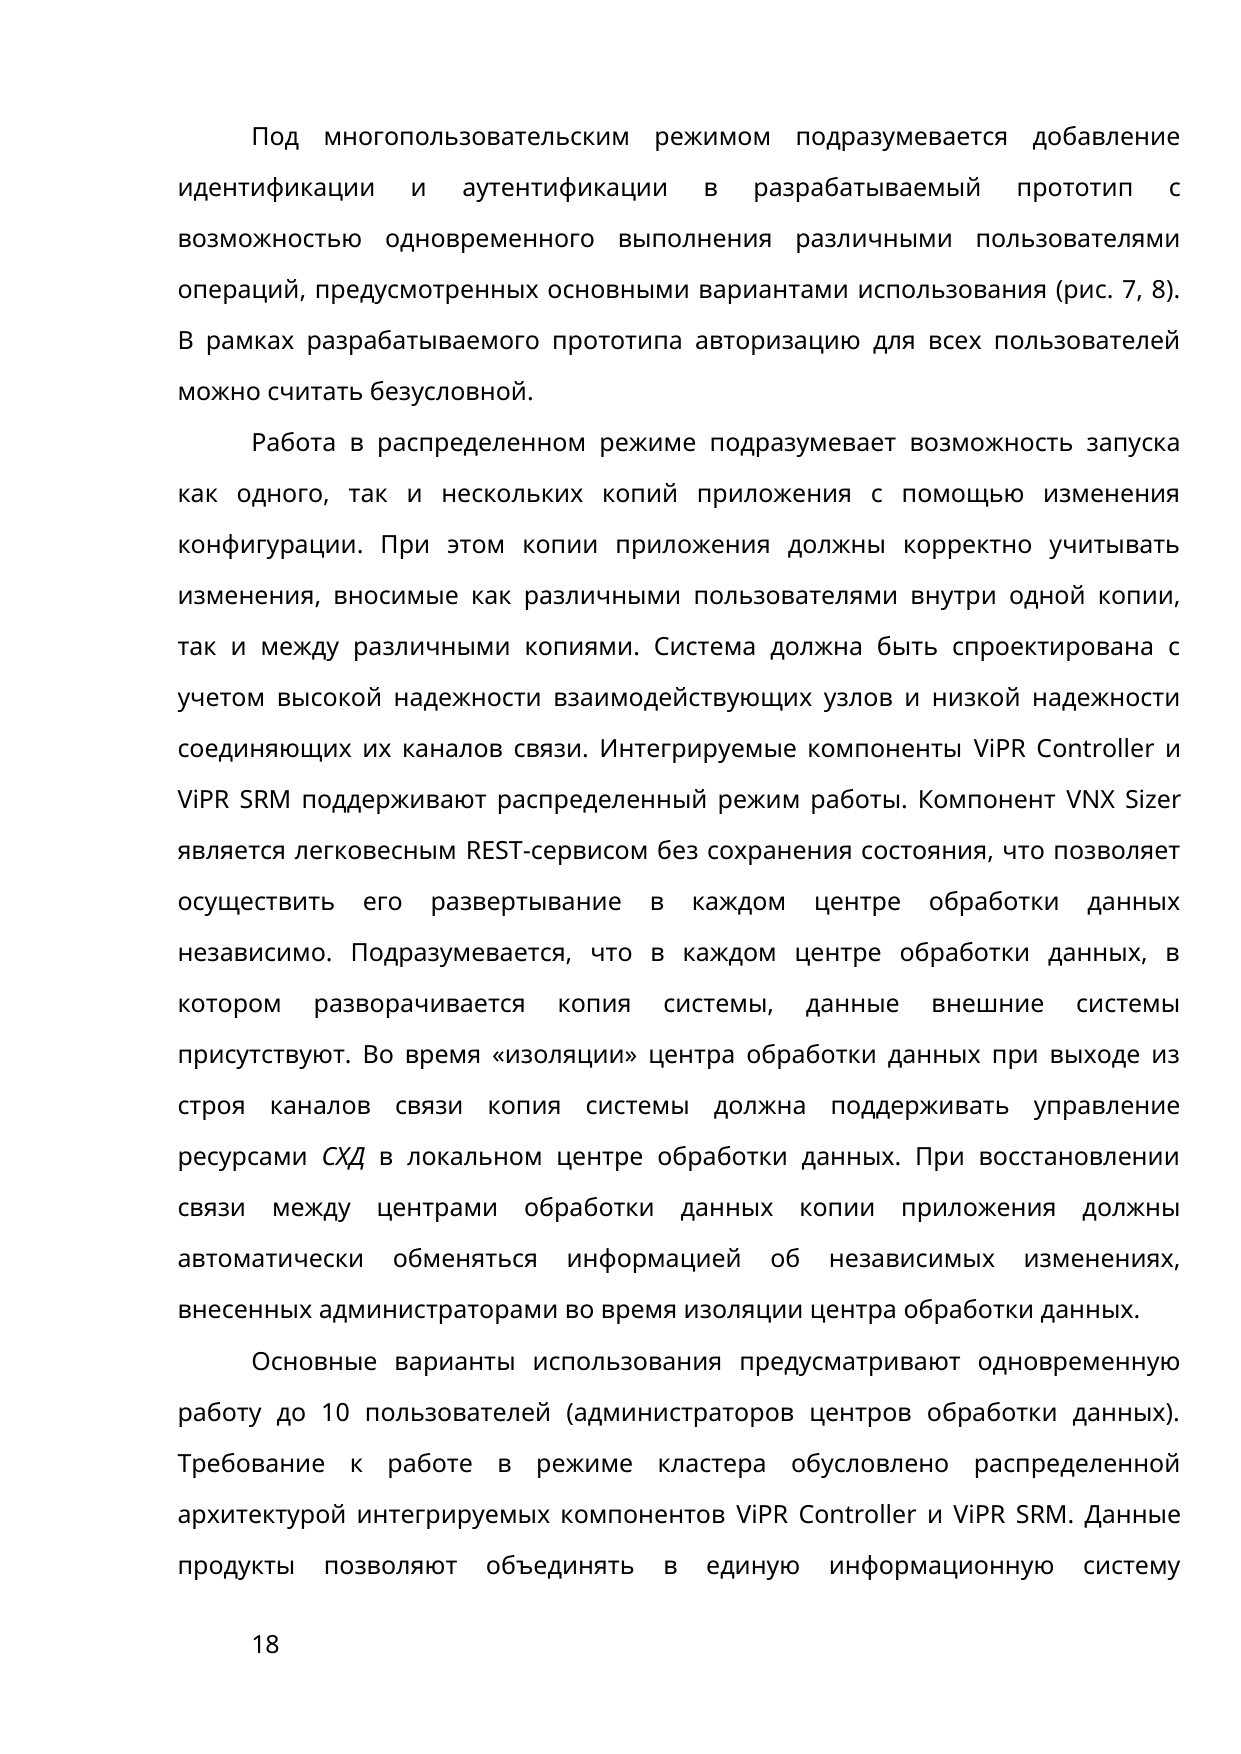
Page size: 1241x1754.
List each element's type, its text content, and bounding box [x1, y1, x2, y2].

text Работа в распределенном режиме подразумевает возможность запуска как одного, так и нескольких копий приложения с помощью изменения конфигурации. При этом копии приложения должны корректно учитывать изменения, вносимые как различными пользователями внутри одной копии, так и между различными копиями. Система должна быть спроектирована с учетом высокой надежности взаимодействующих узлов и низкой надежности соединяющих их каналов связи. Интегрируемые компоненты ViPR Controller и ViPR SRM поддерживают распределенный режим работы. Компонент VNX Sizer является легковесным REST-сервисом без сохранения состояния, что позволяет осуществить его развертывание в каждом центре обработки данных независимо. Подразумевается, что в каждом центре обработки данных, в котором разворачивается копия системы, данные внешние системы присутствуют. Во время «изоляции» центра обработки данных при выходе из строя каналов связи копия системы должна поддерживать управление ресурсами СХД в локальном центре обработки данных. При восстановлении связи между центрами обработки данных копии приложения должны автоматически обменяться информацией об независимых изменениях, внесенных администраторами во время изоляции центра обработки данных. [177, 424, 1181, 1326]
text Под многопользовательским режимом подразумевается добавление идентификации и аутентификации в разрабатываемый прототип с возможностью одновременного выполнения различными пользователями операций, предусмотренных основными вариантами использования (рис. 7, 8). В рамках разрабатываемого прототипа авторизацию для всех пользователей можно считать безусловной. [177, 118, 1181, 407]
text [177, 1343, 1181, 1581]
